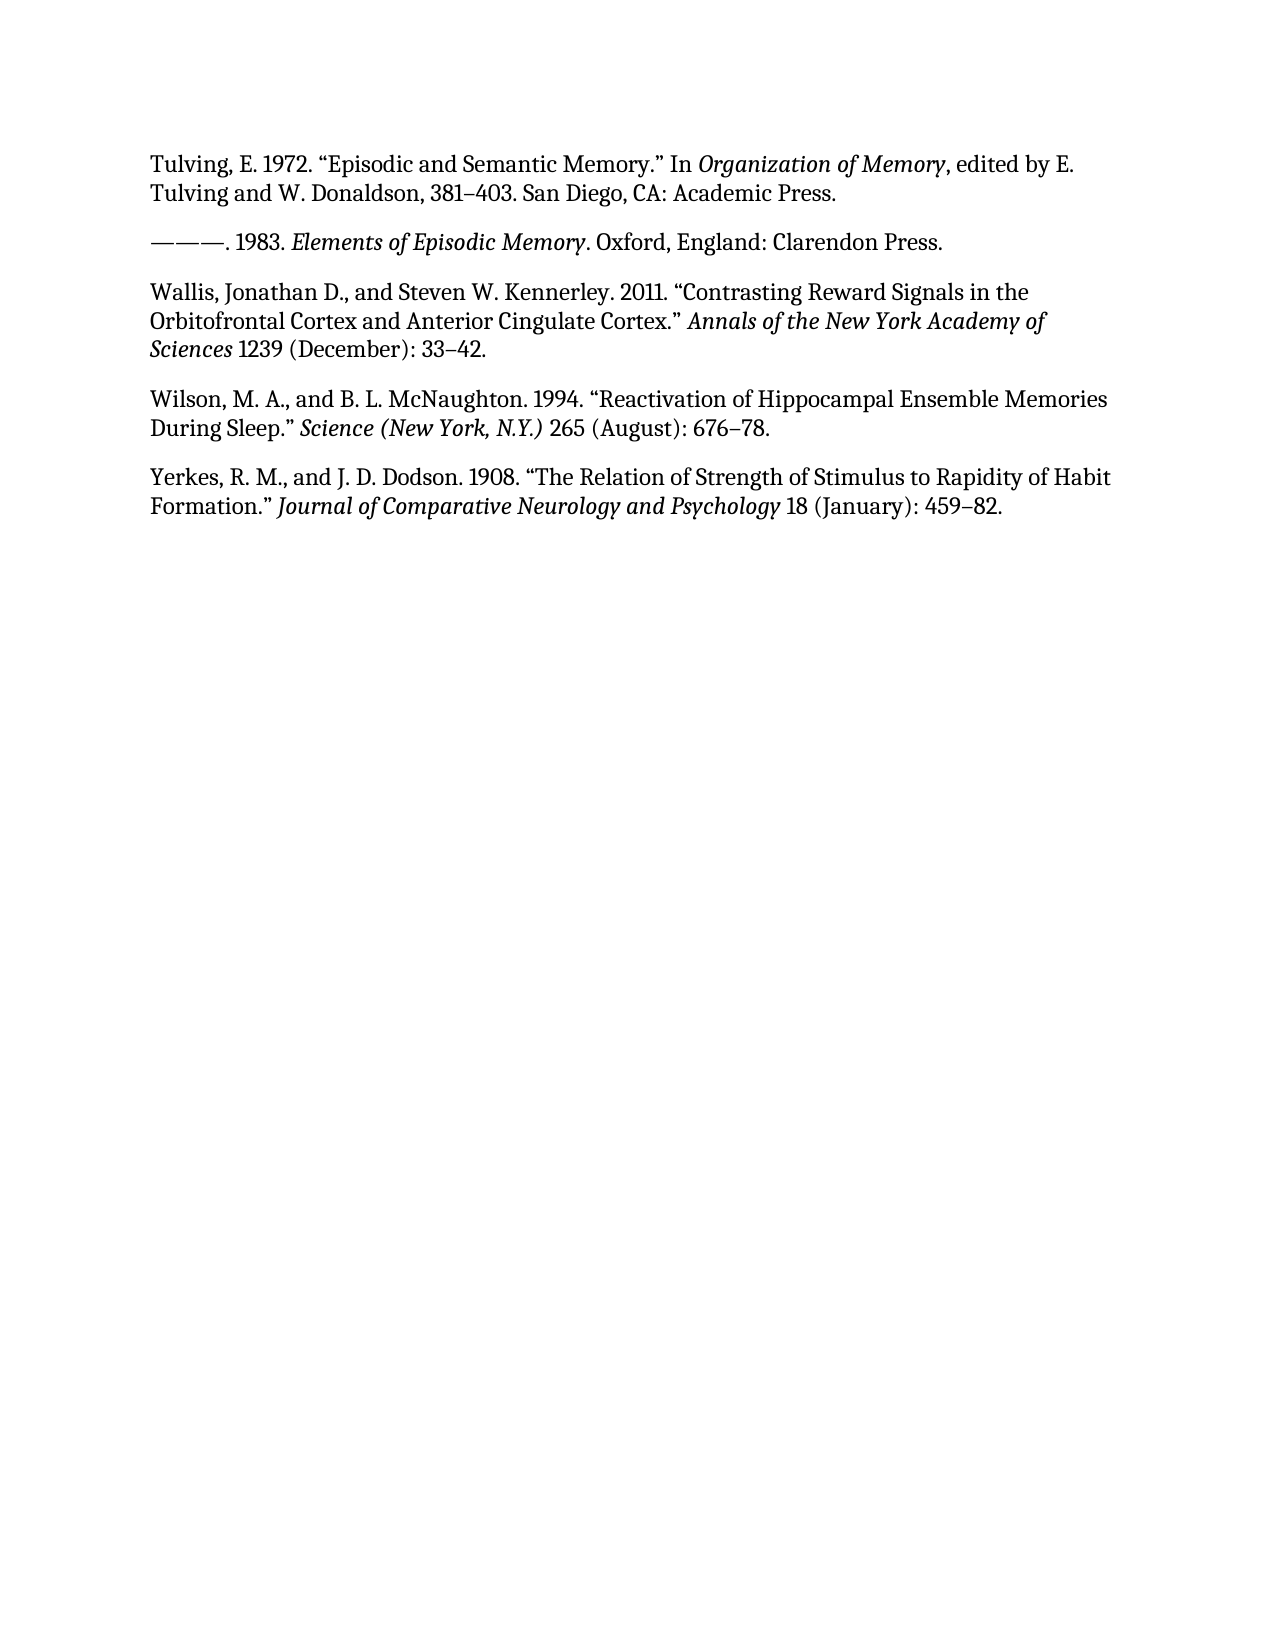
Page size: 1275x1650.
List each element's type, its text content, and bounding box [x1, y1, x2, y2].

text Wallis, Jonathan D., and Steven W. Kennerley. 2011. “Contrasting Reward Signals in the Orbitofrontal Cortex and Anterior Cingulate Cortex.” Annals of the New York Academy of Sciences 1239 (December): 33–42. [150, 278, 1125, 364]
text Wilson, M. A., and B. L. McNaughton. 1994. “Reactivation of Hippocampal Ensemble Memories During Sleep.” Science (New York, N.Y.) 265 (August): 676–78. [150, 385, 1125, 442]
text ———. 1983. Elements of Episodic Memory. Oxford, England: Clarendon Press. [150, 228, 1125, 257]
text Tulving, E. 1972. “Episodic and Semantic Memory.” In Organization of Memory, edited by E. Tulving and W. Donaldson, 381–403. San Diego, CA: Academic Press. [150, 150, 1125, 207]
text Yerkes, R. M., and J. D. Dodson. 1908. “The Relation of Strength of Stimulus to Rapidity of Habit Formation.” Journal of Comparative Neurology and Psychology 18 (January): 459–82. [150, 463, 1125, 521]
